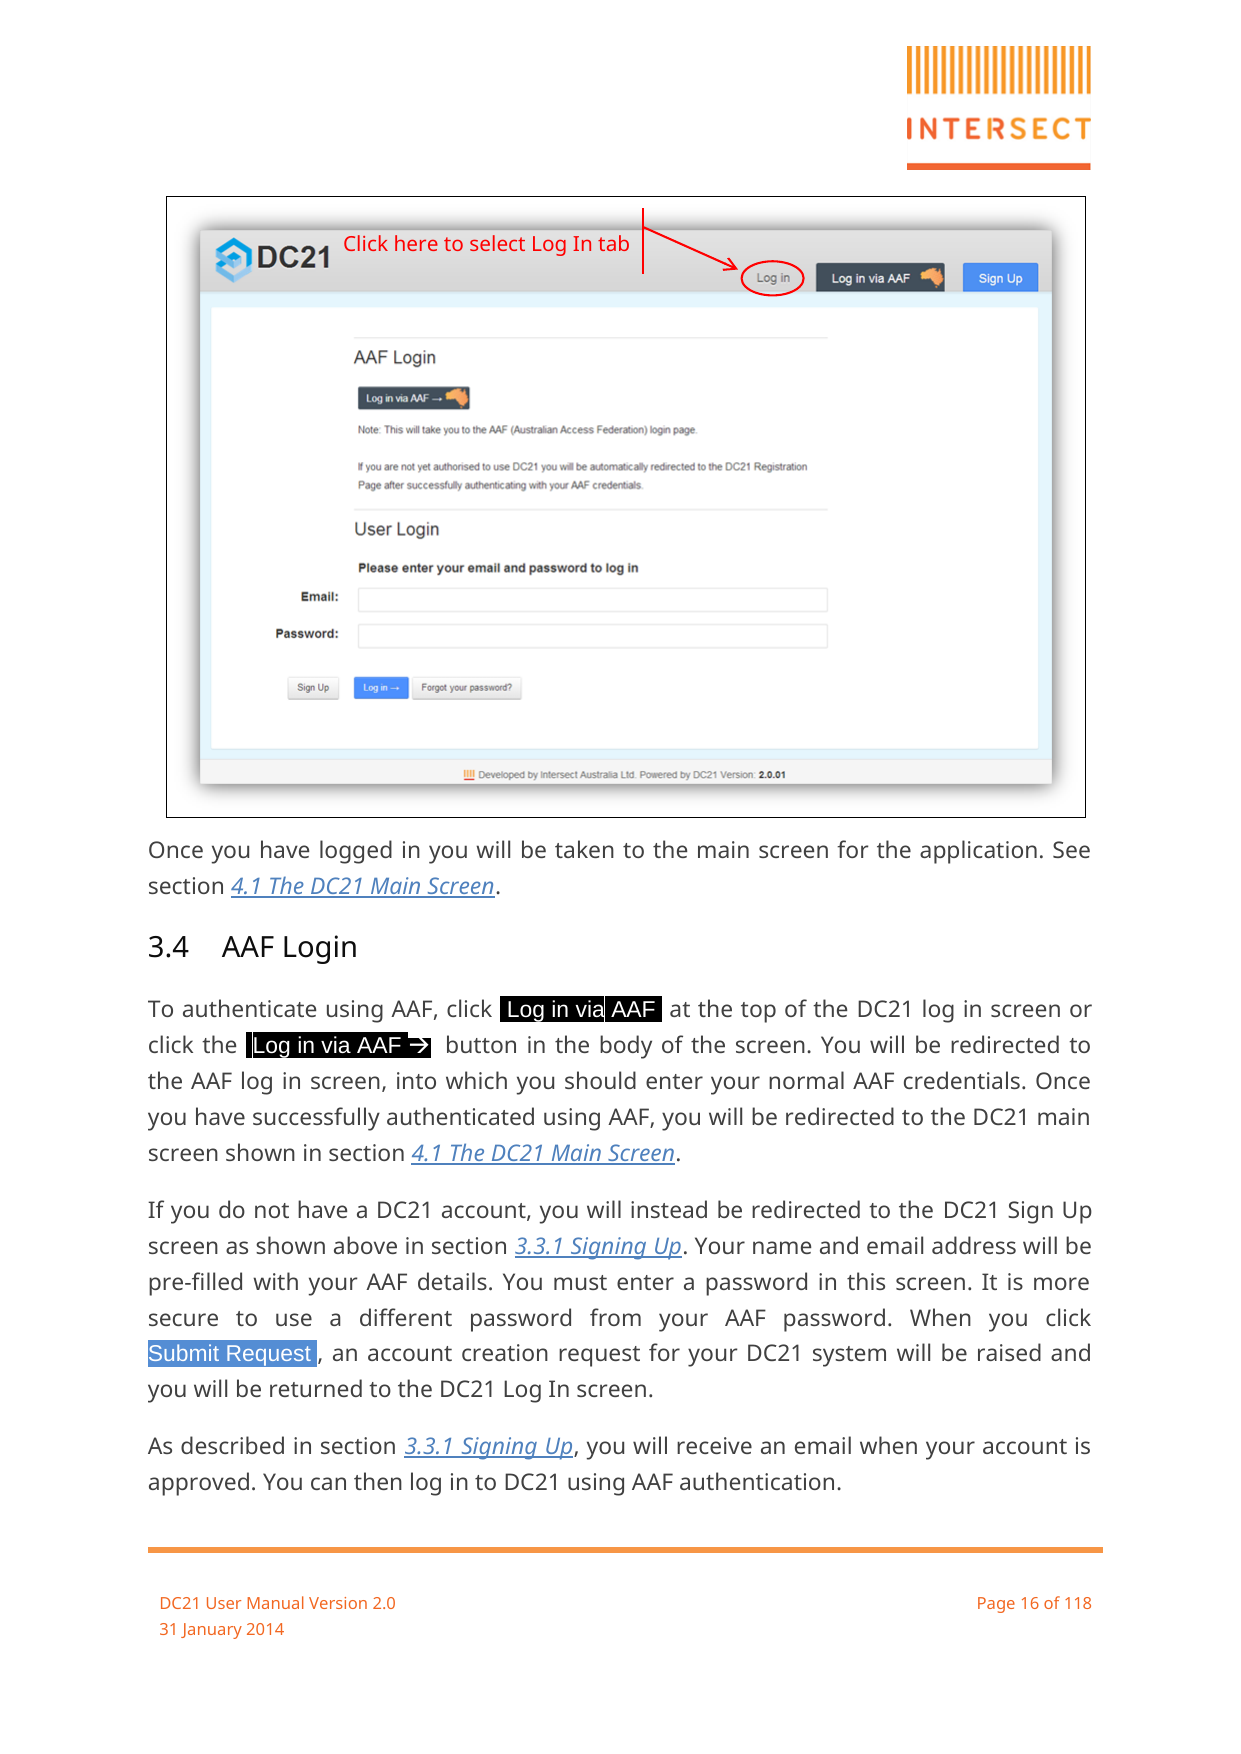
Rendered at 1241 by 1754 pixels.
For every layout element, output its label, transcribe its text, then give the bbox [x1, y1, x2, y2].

subtitle AAF Login [148, 927, 1092, 966]
picture [905, 44, 1093, 172]
picture [167, 197, 1085, 817]
